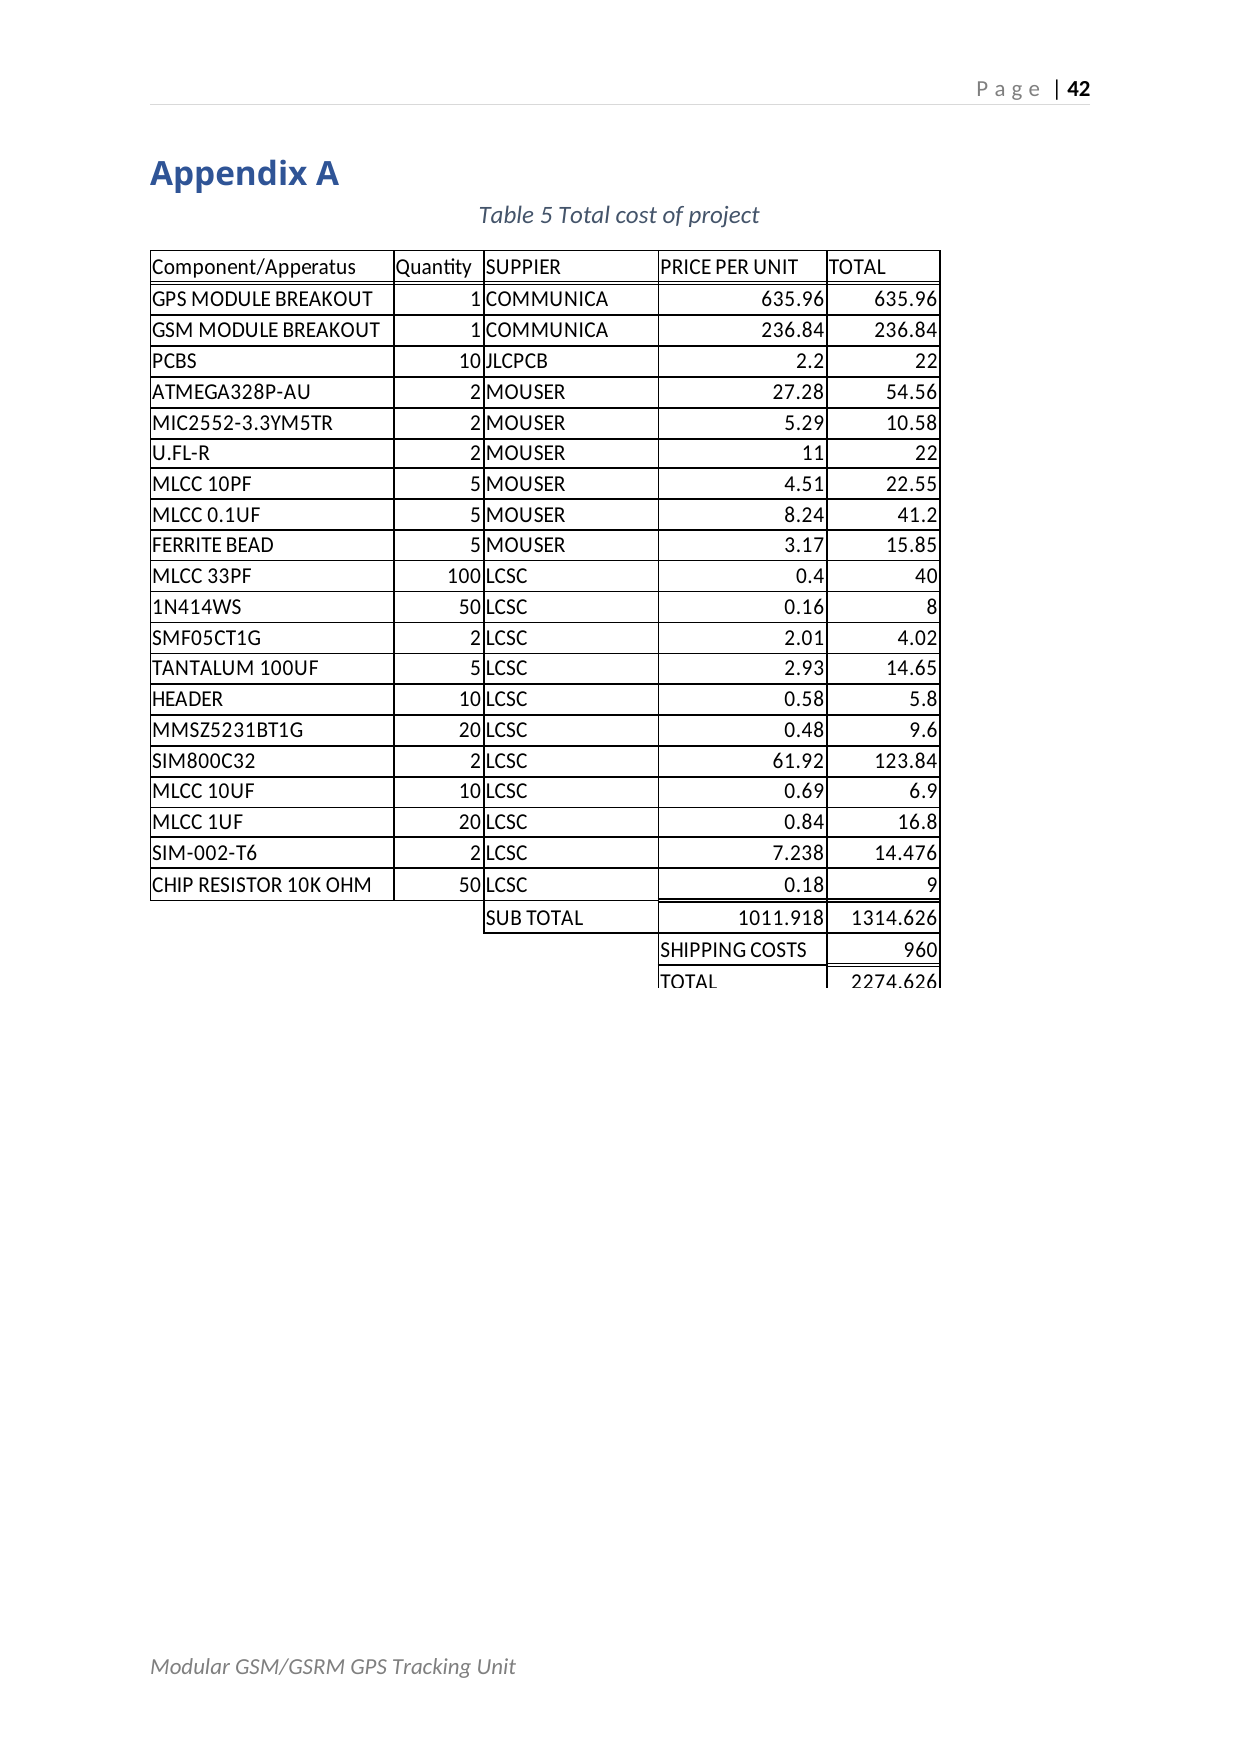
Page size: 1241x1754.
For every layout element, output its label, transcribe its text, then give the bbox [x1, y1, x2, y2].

subtitle Appendix A [150, 150, 1090, 195]
text Table 5 Total cost of project [150, 199, 1090, 229]
